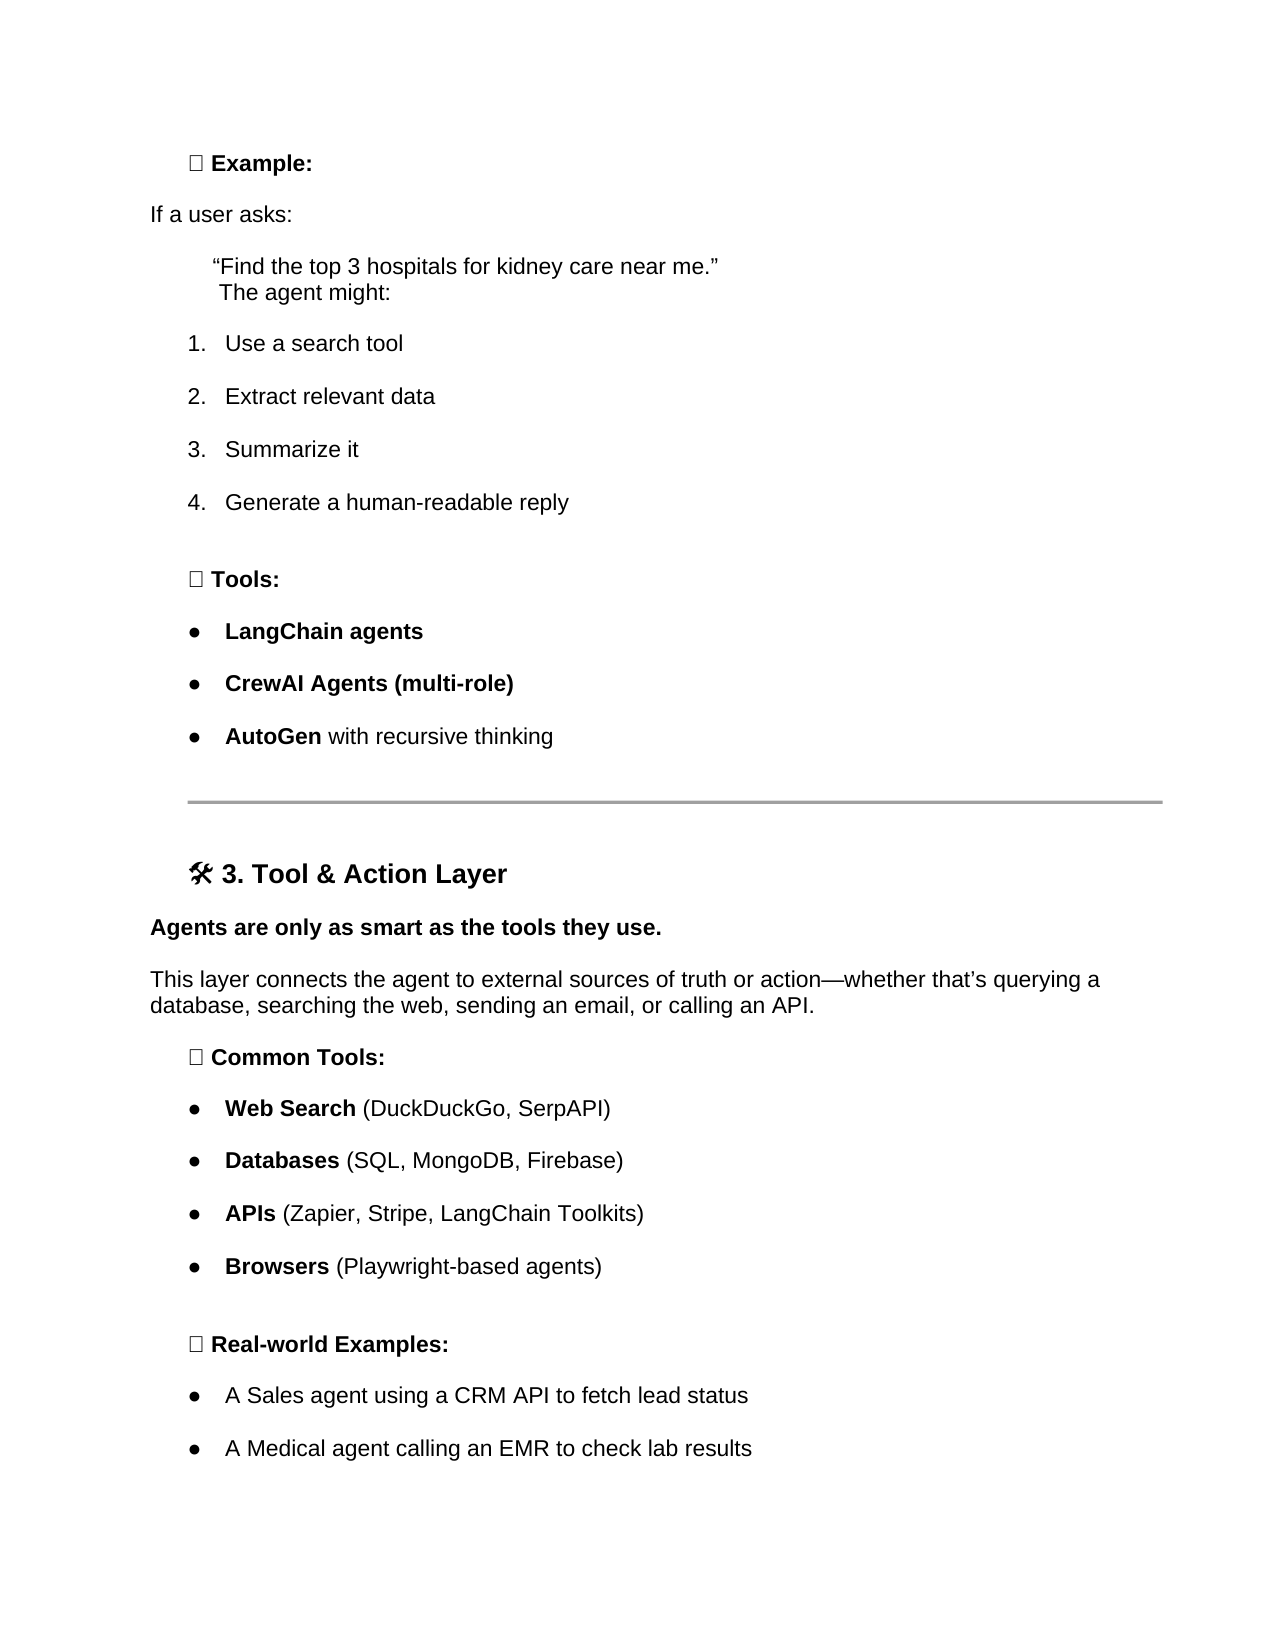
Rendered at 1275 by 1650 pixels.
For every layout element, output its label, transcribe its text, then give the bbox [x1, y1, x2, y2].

text “Find the top 3 hospitals for kidney care near me.” The agent might: [212, 253, 1062, 305]
list Databases (SQL, MongoDB, Firebase) [187, 1147, 1125, 1200]
subtitle 🛠️ 3. Tool & Action Layer [187, 858, 1125, 889]
subtitle 🔹 Real-world Examples: [187, 1331, 1125, 1357]
subtitle 🔹 Common Tools: [187, 1043, 1125, 1070]
list A Medical agent calling an EMR to check lab results [187, 1435, 1125, 1487]
list LangChain agents [187, 618, 1125, 670]
list Web Search (DuckDuckGo, SerpAPI) [187, 1095, 1125, 1147]
list A Sales agent using a CRM API to fetch lead status [187, 1382, 1125, 1435]
subtitle 🔹 Example: [187, 150, 1125, 176]
list Browsers (Playwright-based agents) [187, 1253, 1125, 1306]
text This layer connects the agent to external sources of truth or action—whether that’s querying a database, searching the web, sending an email, or calling an API. [150, 966, 1125, 1018]
list Extract relevant data [187, 383, 1125, 436]
list CrewAI Agents (multi-role) [187, 670, 1125, 723]
text Agents are only as smart as the tools they use. [150, 914, 1125, 941]
list APIs (Zapier, Stripe, LangChain Toolkits) [187, 1200, 1125, 1253]
list AutoGen with recursive thinking [187, 723, 1125, 776]
text If a user asks: [150, 201, 1125, 228]
list Use a search tool [187, 330, 1125, 383]
subtitle 🔹 Tools: [187, 566, 1125, 593]
list Generate a human-readable reply [187, 488, 1125, 541]
list Summarize it [187, 436, 1125, 488]
